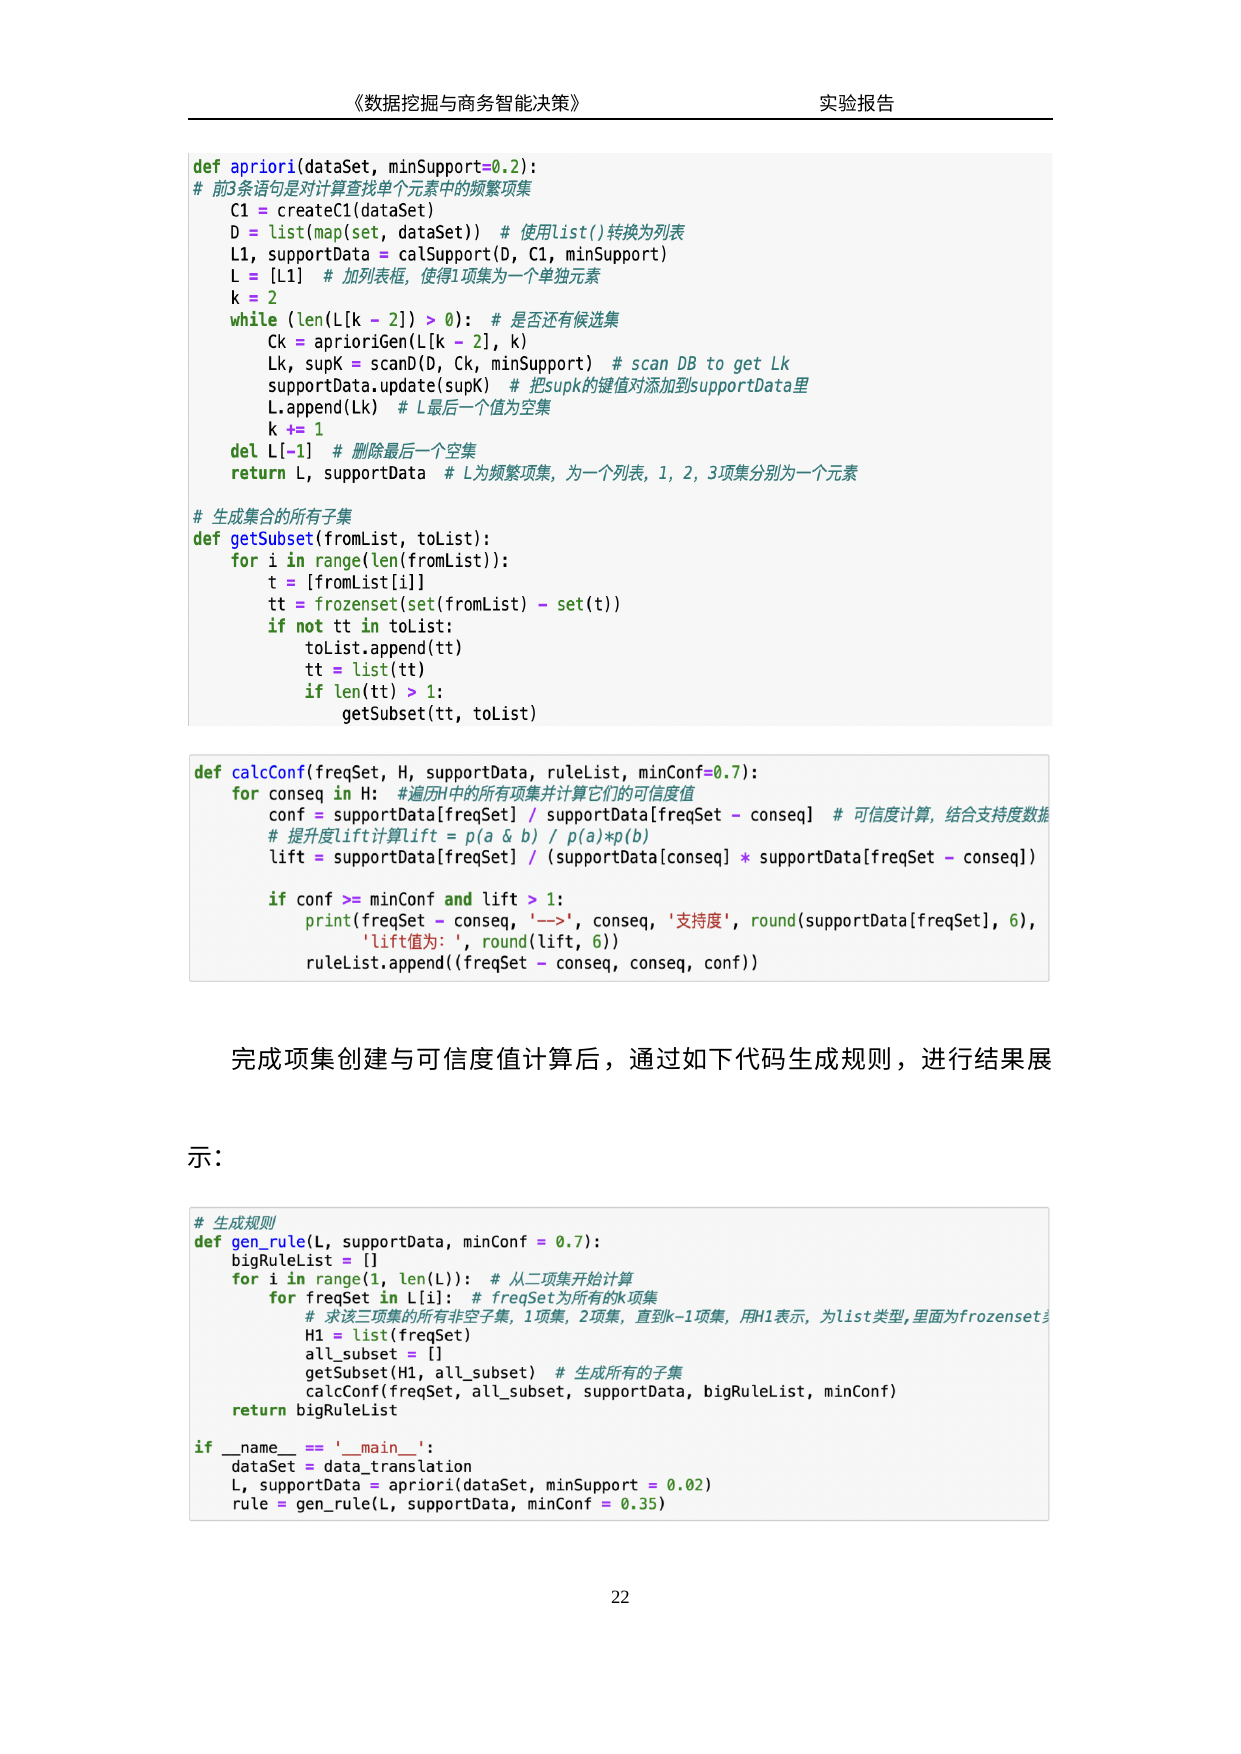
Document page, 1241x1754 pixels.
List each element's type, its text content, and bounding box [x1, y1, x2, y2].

list 完成项集创建与可信度值计算后，通过如下代码生成规则，进行结果展示： [187, 1027, 1053, 1189]
picture [187, 752, 1052, 986]
picture [187, 1206, 1053, 1522]
picture [187, 153, 1053, 726]
